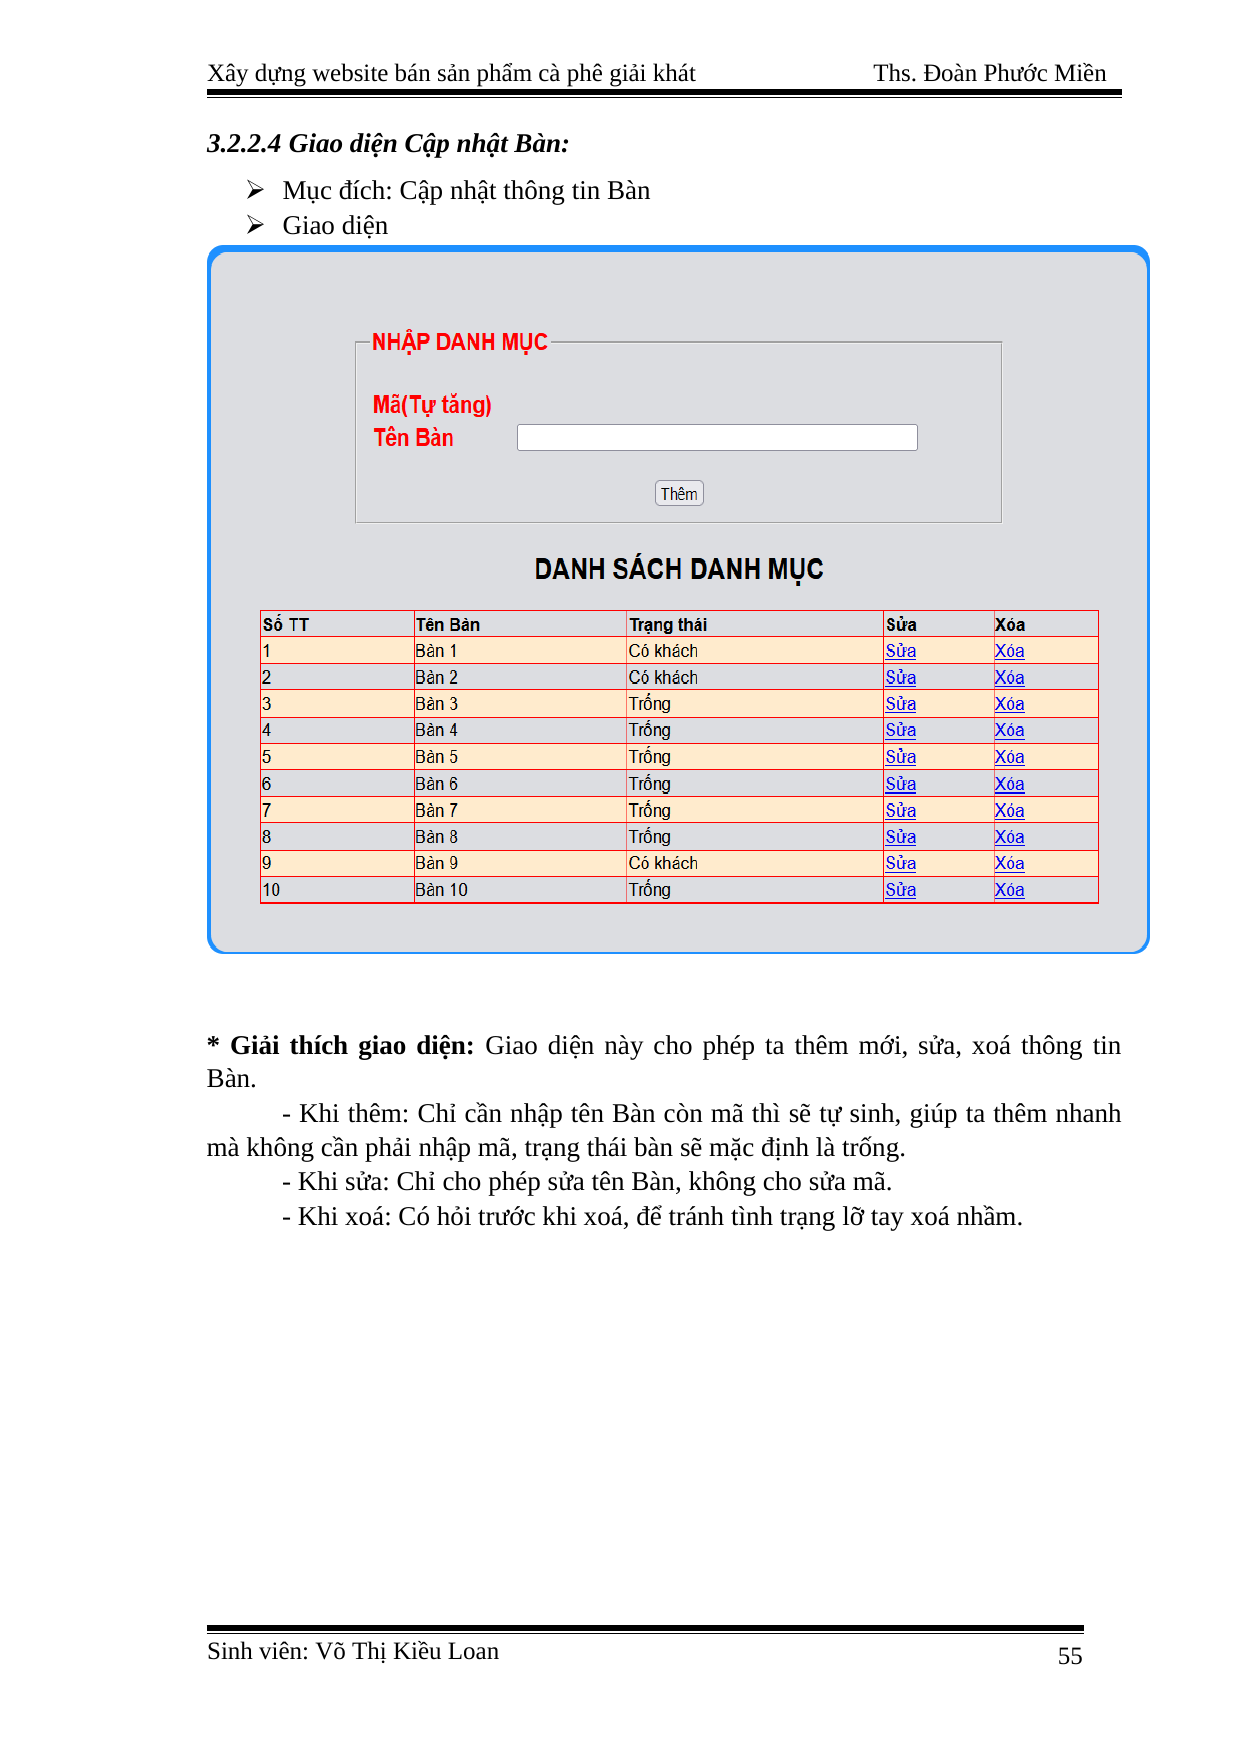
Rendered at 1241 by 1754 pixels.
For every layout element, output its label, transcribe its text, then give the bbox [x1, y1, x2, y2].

text - Khi xoá: Có hỏi trước khi xoá, để tránh tình trạng lỡ tay xoá nhầm. [206, 1200, 1122, 1231]
text - Khi thêm: Chỉ cần nhập tên Bàn còn mã thì sẽ tự sinh, giúp ta thêm nhanh mà không cần phải nhập mã, trạng thái bàn sẽ mặc định là trống. [206, 1097, 1122, 1162]
text - Khi sửa: Chỉ cho phép sửa tên Bàn, không cho sửa mã. [206, 1165, 1122, 1196]
subtitle 3.2.2.4 Giao diện Cập nhật Bàn: [207, 127, 1122, 158]
list Mục đích: Cập nhật thông tin Bàn [244, 174, 1122, 205]
text * Giải thích giao diện: Giao diện này cho phép ta thêm mới, sửa, xoá thông tin Bàn. [206, 1029, 1122, 1094]
picture [206, 244, 1152, 959]
list Giao diện [244, 209, 1122, 241]
